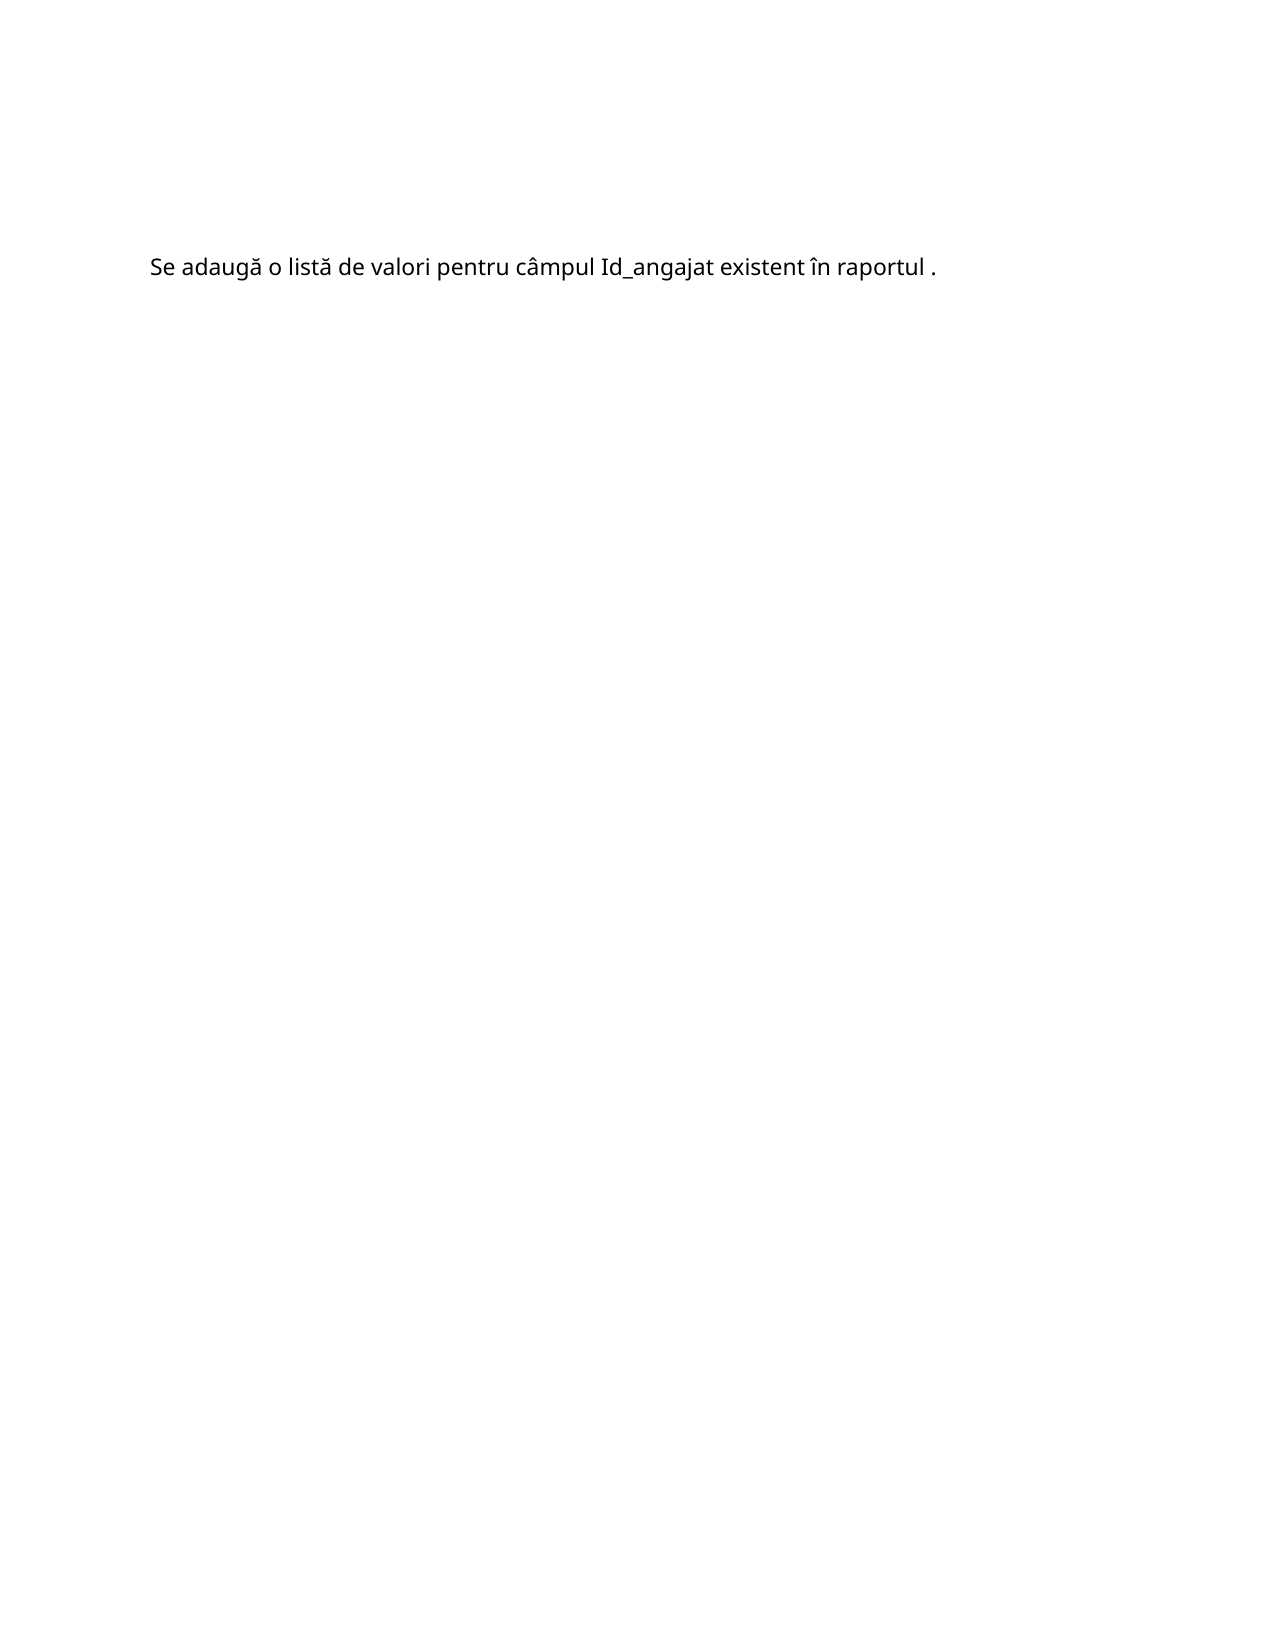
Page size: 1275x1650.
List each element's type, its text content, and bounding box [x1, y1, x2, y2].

text Se adaugă o listă de valori pentru câmpul Id_angajat existent în raportul . [150, 251, 1125, 282]
